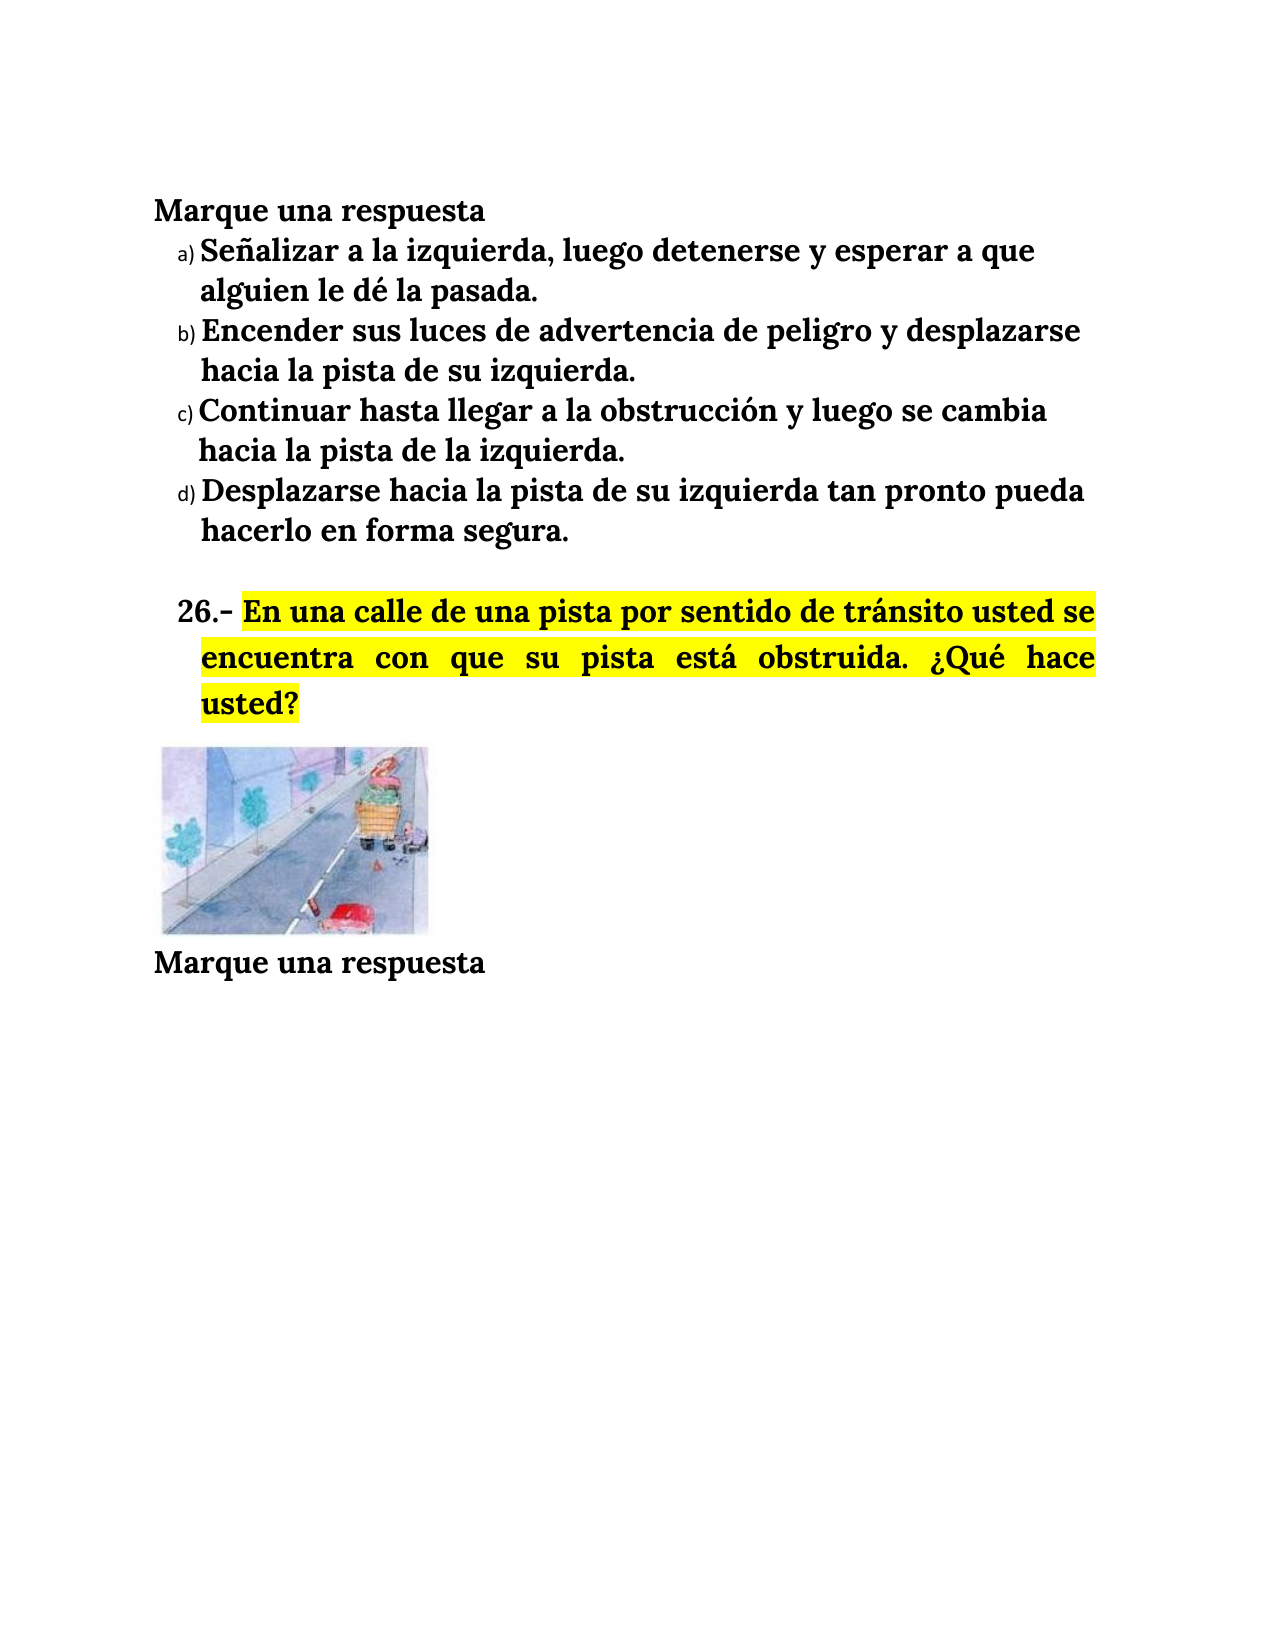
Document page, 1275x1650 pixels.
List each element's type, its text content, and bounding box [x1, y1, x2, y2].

list Continuar hasta llegar a la obstrucción y luego se cambia hacia la pista de la izquierda. [177, 390, 1125, 470]
list Encender sus luces de advertencia de peligro y desplazarse hacia la pista de su izquierda. [177, 310, 1125, 390]
list Señalizar a la izquierda, luego detenerse y esperar a que alguien le dé la pasada. [177, 229, 1125, 309]
text Marque una respuesta [153, 189, 1125, 229]
text Marque una respuesta [153, 942, 1125, 982]
list Desplazarse hacia la pista de su izquierda tan pronto pueda hacerlo en forma segura. [177, 470, 1125, 550]
subtitle 26.- En una calle de una pista por sentido de tránsito usted se encuentra con que su pista está obstruida. ¿Qué hace usted? [177, 591, 1096, 723]
picture [153, 741, 437, 938]
